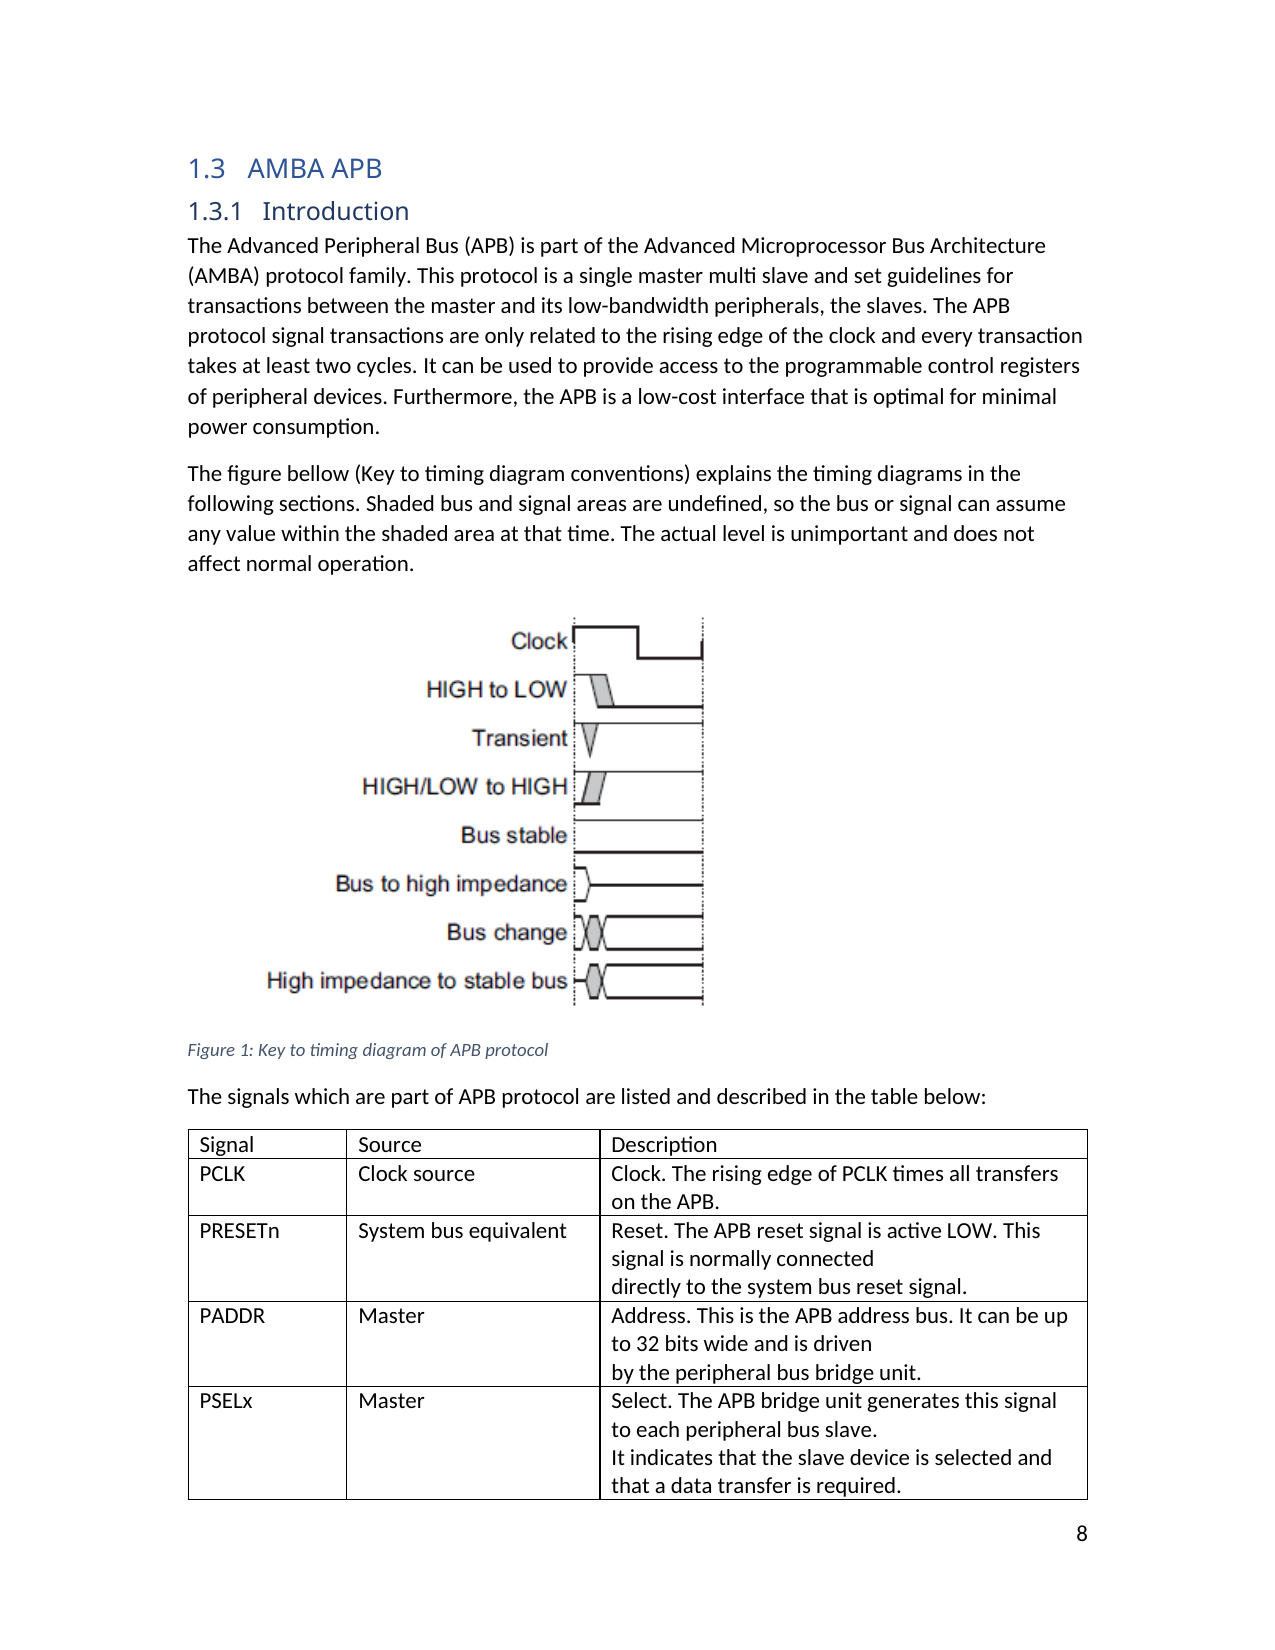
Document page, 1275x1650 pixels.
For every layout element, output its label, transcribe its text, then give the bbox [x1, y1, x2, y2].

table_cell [601, 1387, 1087, 1499]
table_cell Address. This is the APB address bus. It can be up to 32 bits wide and is driven by the peripheral bus bridge unit. [601, 1302, 1087, 1386]
table_header Description [601, 1130, 1087, 1158]
table_cell System bus equivalent [347, 1216, 599, 1301]
table_cell Master [347, 1387, 599, 1499]
table_cell Master [347, 1302, 599, 1386]
table_header Signal [189, 1130, 346, 1158]
table_header Source [347, 1130, 599, 1158]
text Figure 1: Key to timing diagram of APB protocol [187, 1039, 1087, 1062]
table_cell PRESETn [189, 1216, 346, 1301]
table_cell PSELx [189, 1387, 346, 1499]
text The Advanced Peripheral Bus (APB) is part of the Advanced Microprocessor Bus Architecture (AMBA) protocol family. This protocol is a single master multi slave and set guidelines for transactions between the master and its low-bandwidth peripherals, the slaves. The APB protocol signal transactions are only related to the rising edge of the clock and every transaction takes at least two cycles. It can be used to provide access to the programmable control registers of peripheral devices. Furthermore, the APB is a low-cost interface that is optimal for minimal power consumption. [187, 231, 1087, 440]
picture [187, 596, 754, 1020]
subtitle Introduction [187, 194, 1087, 228]
table_cell Reset. The APB reset signal is active LOW. This signal is normally connected directly to the system bus reset signal. [601, 1216, 1087, 1301]
text The figure bellow (Key to timing diagram conventions) explains the timing diagrams in the following sections. Shaded bus and signal areas are undefined, so the bus or signal can assume any value within the shaded area at that time. The actual level is unimportant and does not affect normal operation. [187, 459, 1087, 577]
table_cell Clock. The rising edge of PCLK times all transfers on the APB. [601, 1159, 1087, 1215]
table_cell PADDR [189, 1302, 346, 1386]
table_cell PCLK [189, 1159, 346, 1215]
table_cell Clock source [347, 1159, 599, 1215]
text The signals which are part of APB protocol are listed and described in the table below: [187, 1082, 1087, 1110]
subtitle AMBA APB [187, 150, 1087, 187]
